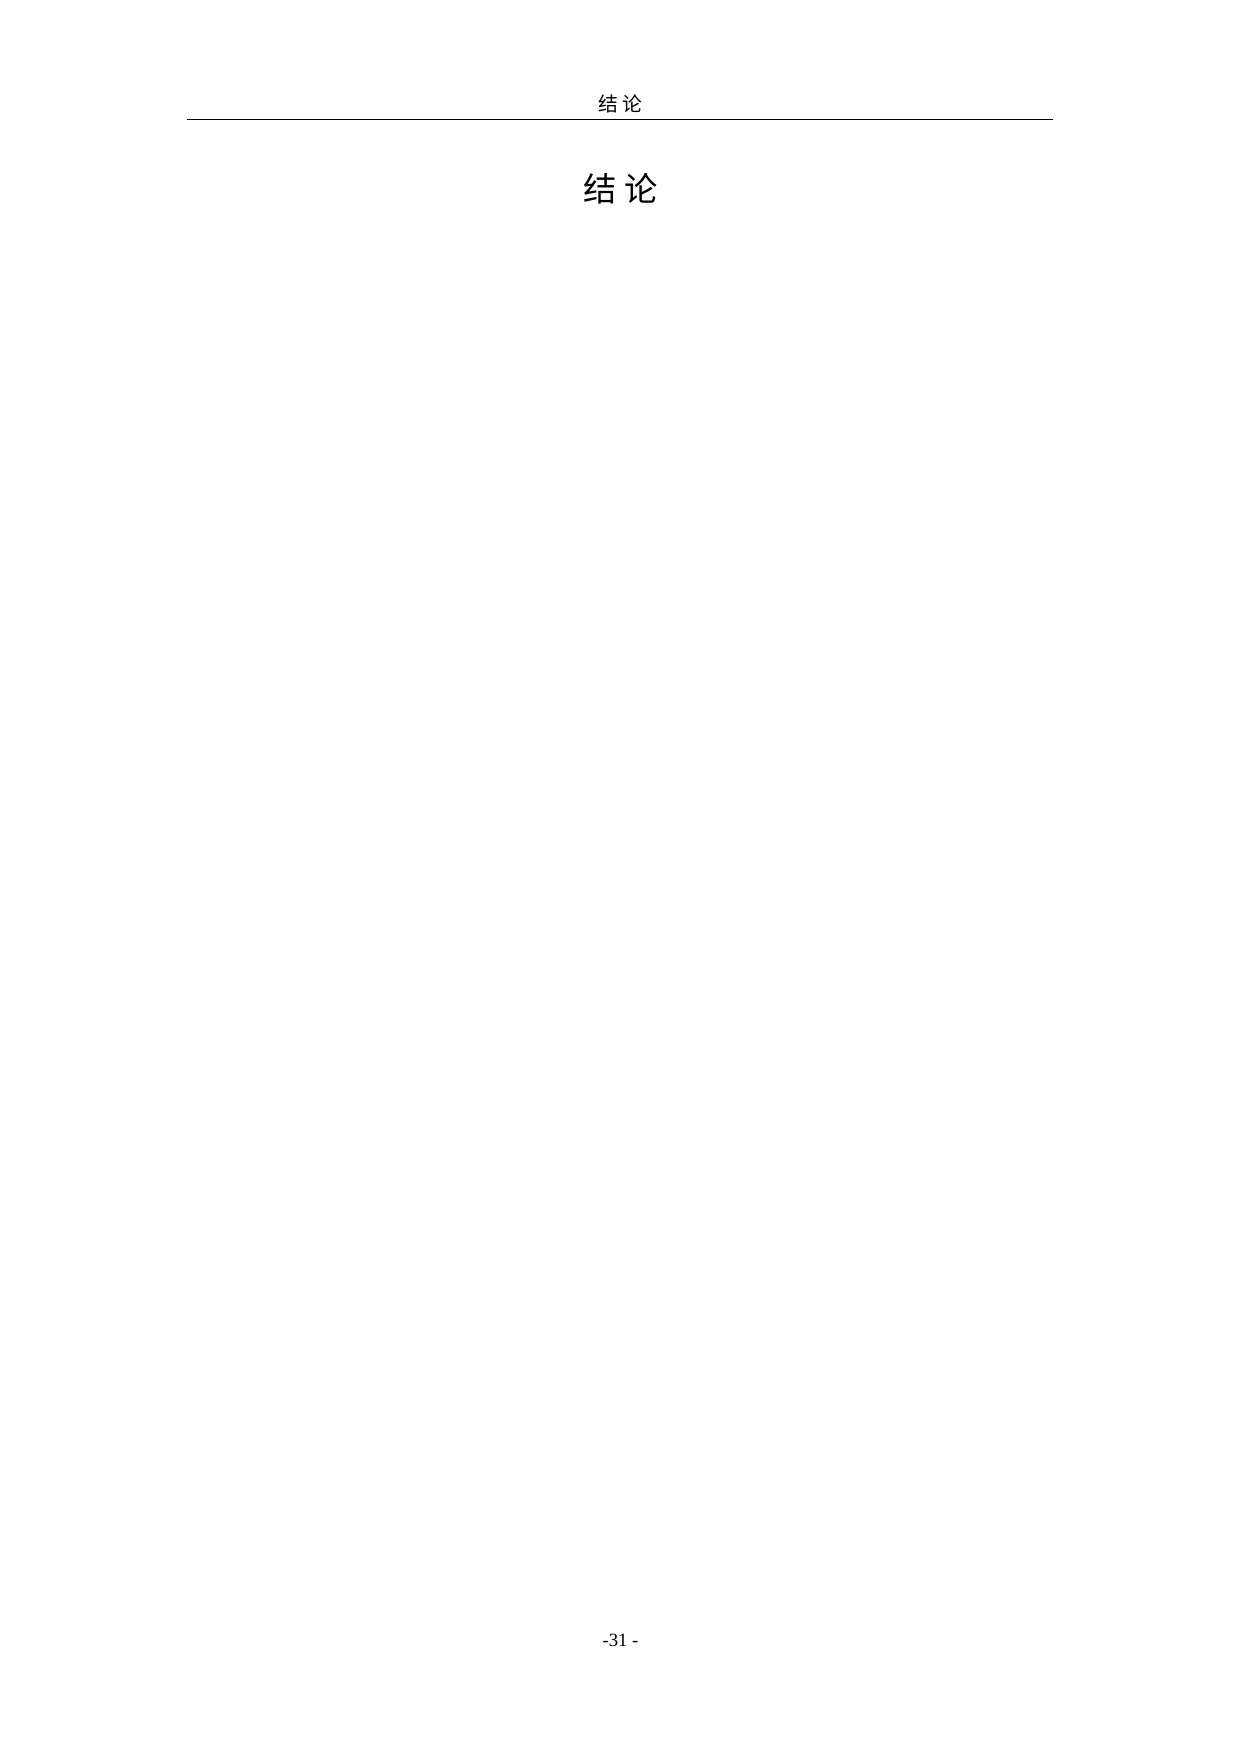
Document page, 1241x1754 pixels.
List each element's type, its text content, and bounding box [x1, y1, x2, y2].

list 结 论 [187, 162, 1053, 211]
